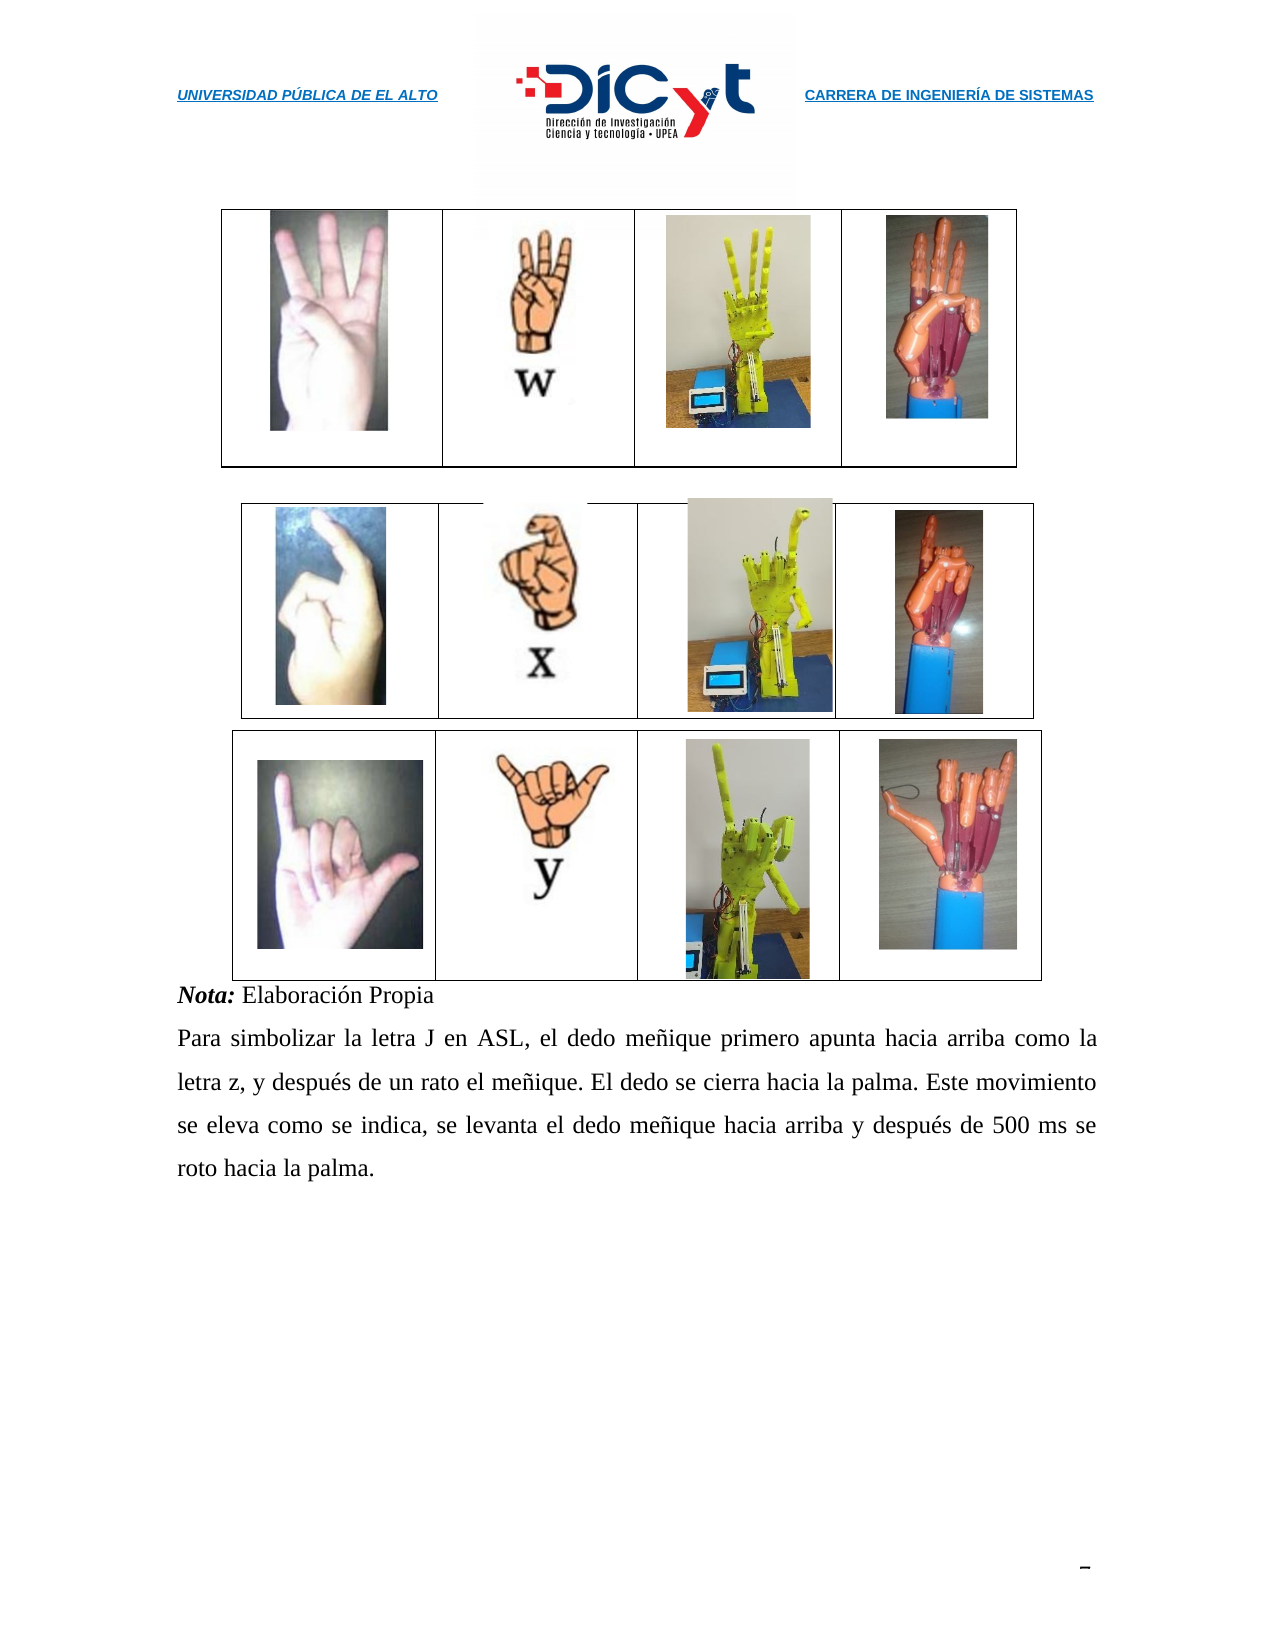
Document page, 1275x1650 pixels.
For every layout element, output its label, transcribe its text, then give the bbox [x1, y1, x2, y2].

table_header [638, 731, 839, 980]
picture [481, 747, 616, 908]
table_header [242, 504, 438, 718]
picture [886, 215, 989, 419]
table_header [842, 210, 1016, 466]
text UNIVERSIDAD PÚBLICA DE EL ALTO CARRERA DE INGENIERÍA DE SISTEMAS [177, 86, 1202, 103]
picture [274, 507, 387, 705]
picture [473, 13, 797, 86]
table_header [222, 210, 442, 466]
picture [666, 215, 811, 428]
table_header [436, 731, 637, 980]
table_header [840, 731, 1041, 980]
picture [895, 510, 984, 714]
picture [483, 503, 588, 688]
picture [878, 738, 1018, 950]
text Nota: Elaboración Propia [177, 981, 1202, 1009]
table_header [233, 731, 435, 980]
picture [488, 221, 584, 405]
picture [687, 498, 833, 712]
picture [257, 760, 424, 949]
table_header [836, 504, 1033, 718]
picture [473, 103, 797, 209]
picture [269, 210, 391, 431]
picture [685, 739, 810, 979]
text Para simbolizar la letra J en ASL, el dedo meñique primero apunta hacia arriba como la letra z, y después de un rato el meñique. El dedo se cierra hacia la palma. Este movimiento se eleva como se indica, se levanta el dedo meñique hacia arriba y después de 500 ms se roto hacia la palma. [177, 1023, 1098, 1182]
table_header [443, 210, 634, 466]
table_header [635, 210, 841, 466]
table_header [638, 504, 835, 718]
table_header [439, 504, 637, 718]
